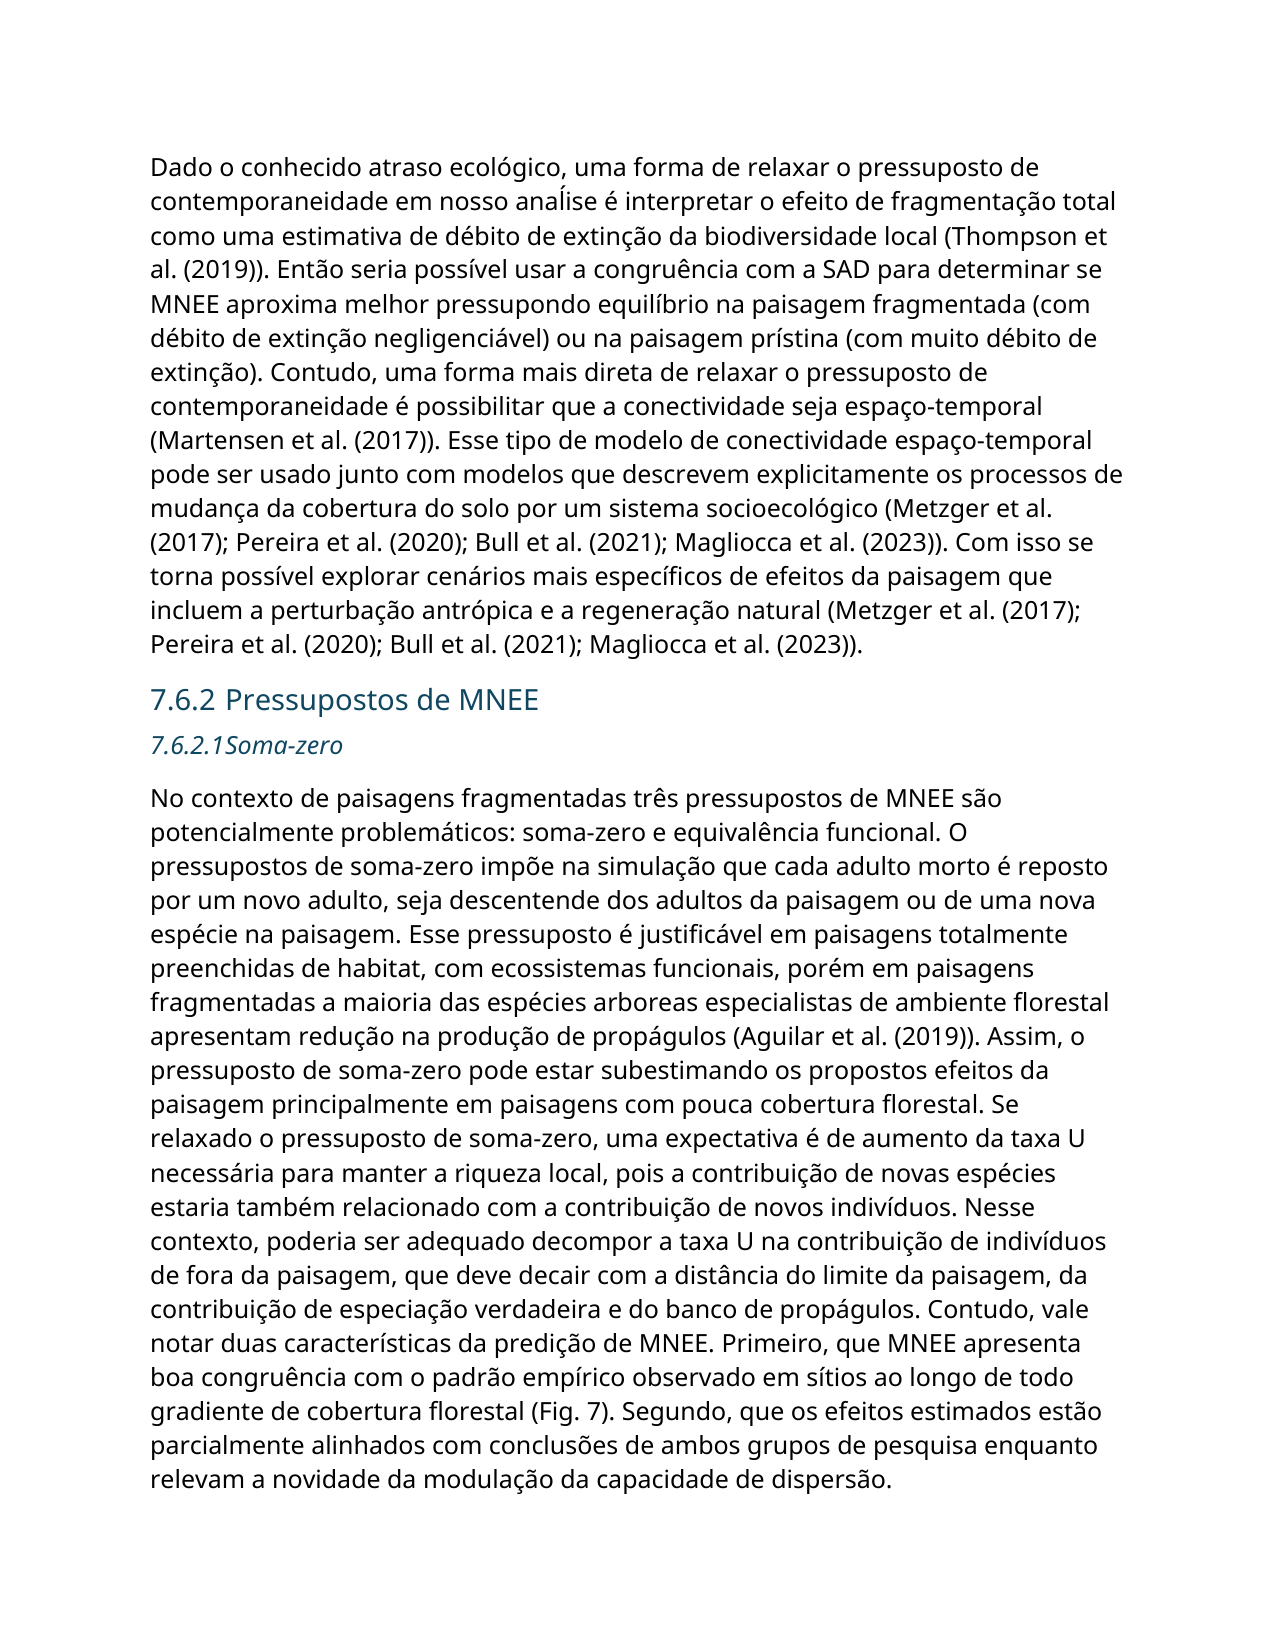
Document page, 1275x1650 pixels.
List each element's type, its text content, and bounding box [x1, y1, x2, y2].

subtitle 7.6.2 Pressupostos de MNEE [150, 680, 1125, 719]
text No contexto de paisagens fragmentadas três pressupostos de MNEE são potencialmente problemáticos: soma-zero e equivalência funcional. O pressupostos de soma-zero impõe na simulação que cada adulto morto é reposto por um novo adulto, seja descentende dos adultos da paisagem ou de uma nova espécie na paisagem. Esse pressuposto é justificável em paisagens totalmente preenchidas de habitat, com ecossistemas funcionais, porém em paisagens fragmentadas a maioria das espécies arboreas especialistas de ambiente florestal apresentam redução na produção de propágulos (Aguilar et al. (2019)). Assim, o pressuposto de soma-zero pode estar subestimando os propostos efeitos da paisagem principalmente em paisagens com pouca cobertura florestal. Se relaxado o pressuposto de soma-zero, uma expectativa é de aumento da taxa U necessária para manter a riqueza local, pois a contribuição de novas espécies estaria também relacionado com a contribuição de novos indivíduos. Nesse contexto, poderia ser adequado decompor a taxa U na contribuição de indivíduos de fora da paisagem, que deve decair com a distância do limite da paisagem, da contribuição de especiação verdadeira e do banco de propágulos. Contudo, vale notar duas características da predição de MNEE. Primeiro, que MNEE apresenta boa congruência com o padrão empírico observado em sítios ao longo de todo gradiente de cobertura florestal (Fig. 7). Segundo, que os efeitos estimados estão parcialmente alinhados com conclusões de ambos grupos de pesquisa enquanto relevam a novidade da modulação da capacidade de dispersão. [150, 781, 1125, 1496]
text Dado o conhecido atraso ecológico, uma forma de relaxar o pressuposto de contemporaneidade em nosso anaĺise é interpretar o efeito de fragmentação total como uma estimativa de débito de extinção da biodiversidade local (Thompson et al. (2019)). Então seria possível usar a congruência com a SAD para determinar se MNEE aproxima melhor pressupondo equilíbrio na paisagem fragmentada (com débito de extinção negligenciável) ou na paisagem prístina (com muito débito de extinção). Contudo, uma forma mais direta de relaxar o pressuposto de contemporaneidade é possibilitar que a conectividade seja espaço-temporal (Martensen et al. (2017)). Esse tipo de modelo de conectividade espaço-temporal pode ser usado junto com modelos que descrevem explicitamente os processos de mudança da cobertura do solo por um sistema socioecológico (Metzger et al. (2017); Pereira et al. (2020); Bull et al. (2021); Magliocca et al. (2023)). Com isso se torna possível explorar cenários mais específicos de efeitos da paisagem que incluem a perturbação antrópica e a regeneração natural (Metzger et al. (2017); Pereira et al. (2020); Bull et al. (2021); Magliocca et al. (2023)). [150, 150, 1125, 661]
subtitle 7.6.2.1 Soma-zero [150, 728, 1125, 762]
